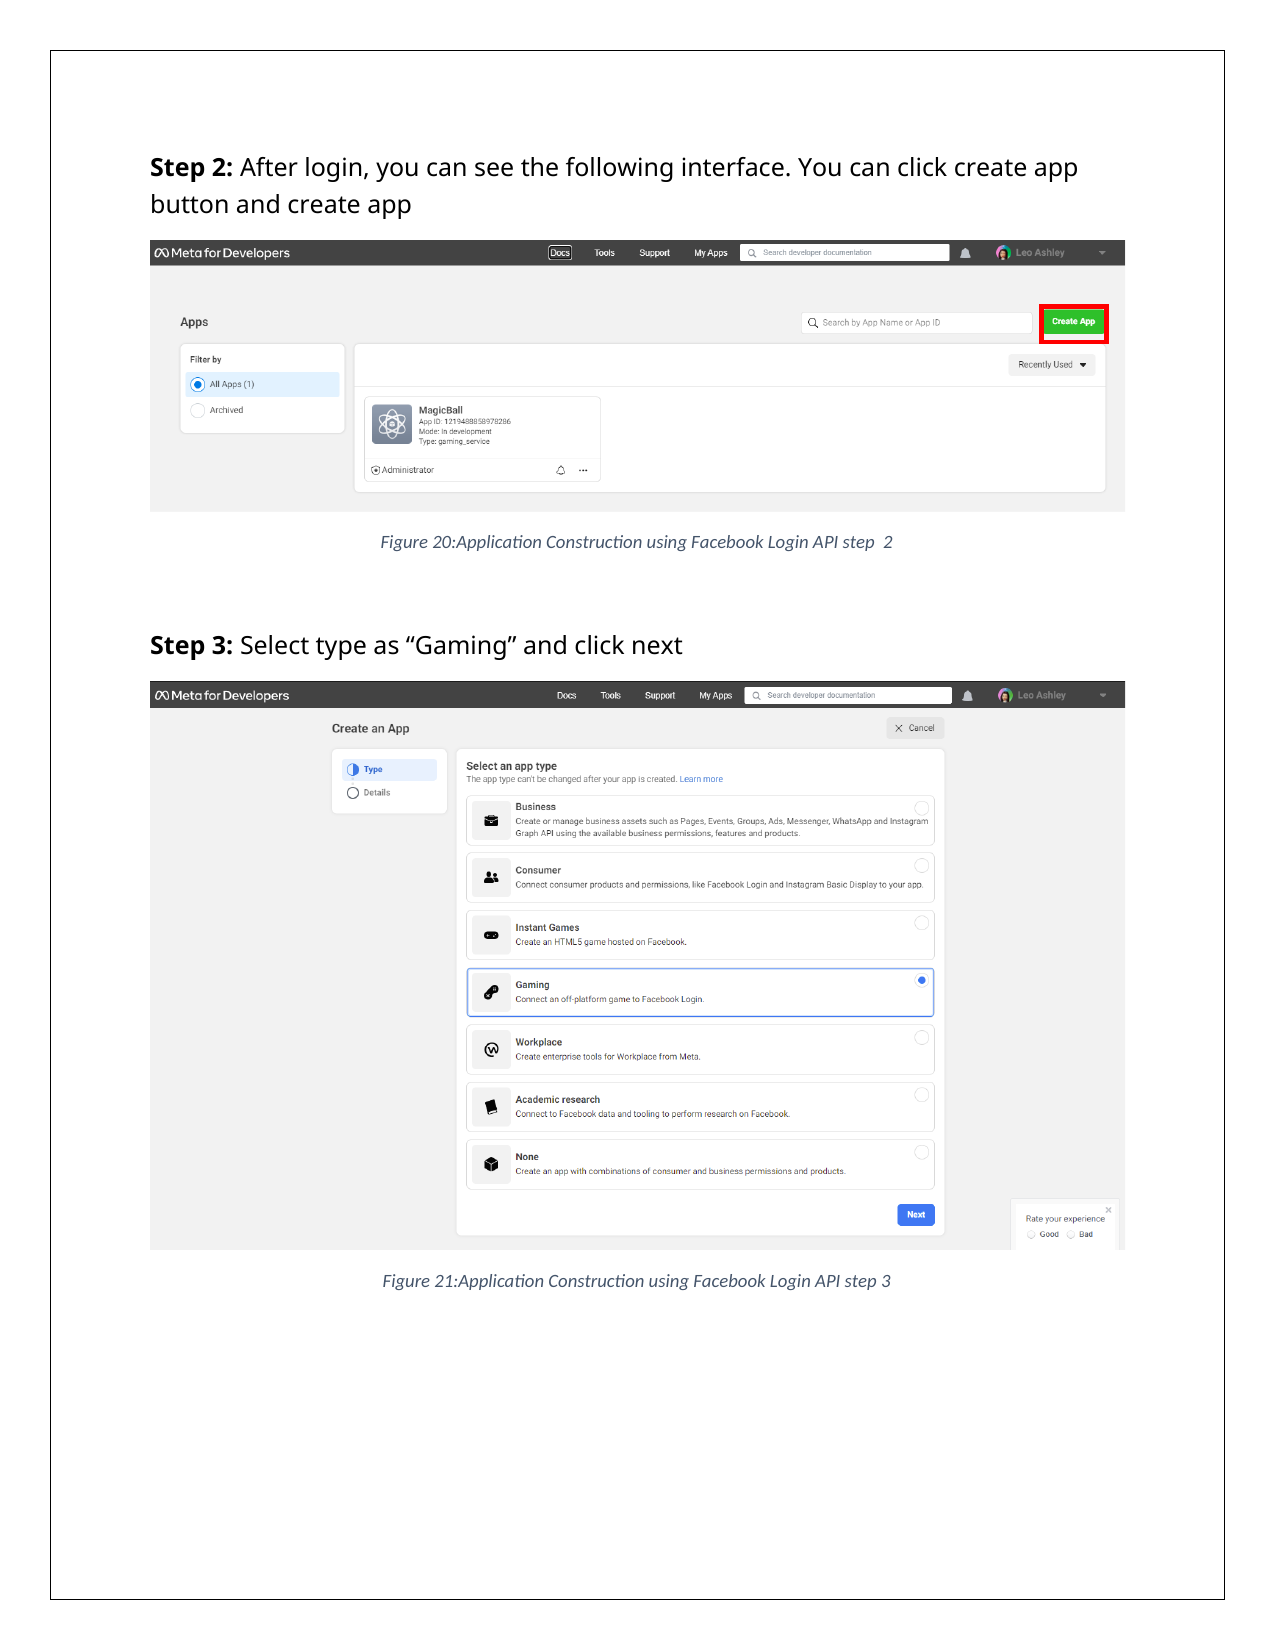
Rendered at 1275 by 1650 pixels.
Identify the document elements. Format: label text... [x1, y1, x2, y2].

text Step 2: After login, you can see the following interface. You can click create app button and create app [150, 150, 1125, 221]
picture [150, 681, 1125, 1250]
text Step 3: Select type as “Gaming” and click next [150, 628, 1125, 662]
picture [150, 240, 1125, 512]
